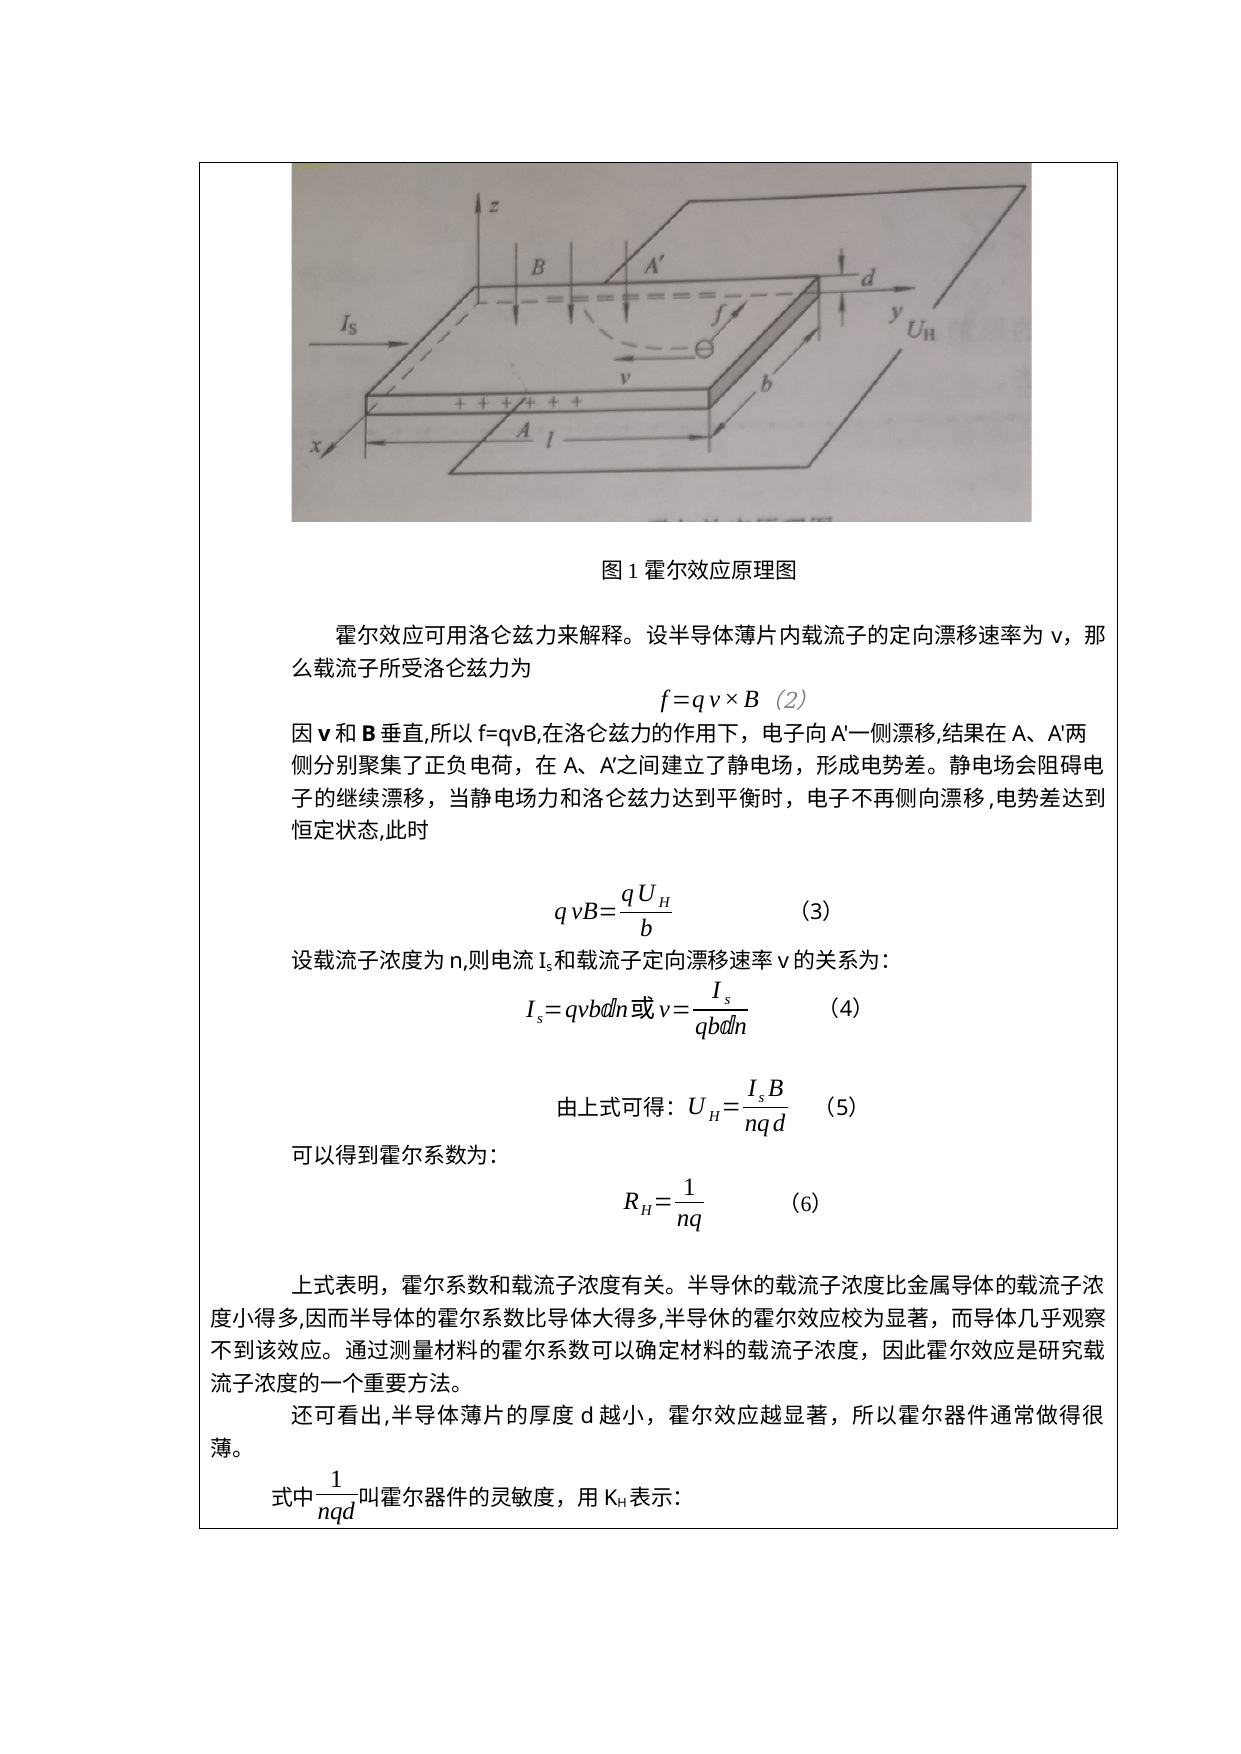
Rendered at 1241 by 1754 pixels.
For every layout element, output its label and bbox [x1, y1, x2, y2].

table_cell [200, 163, 1117, 1528]
picture [291, 163, 1032, 522]
